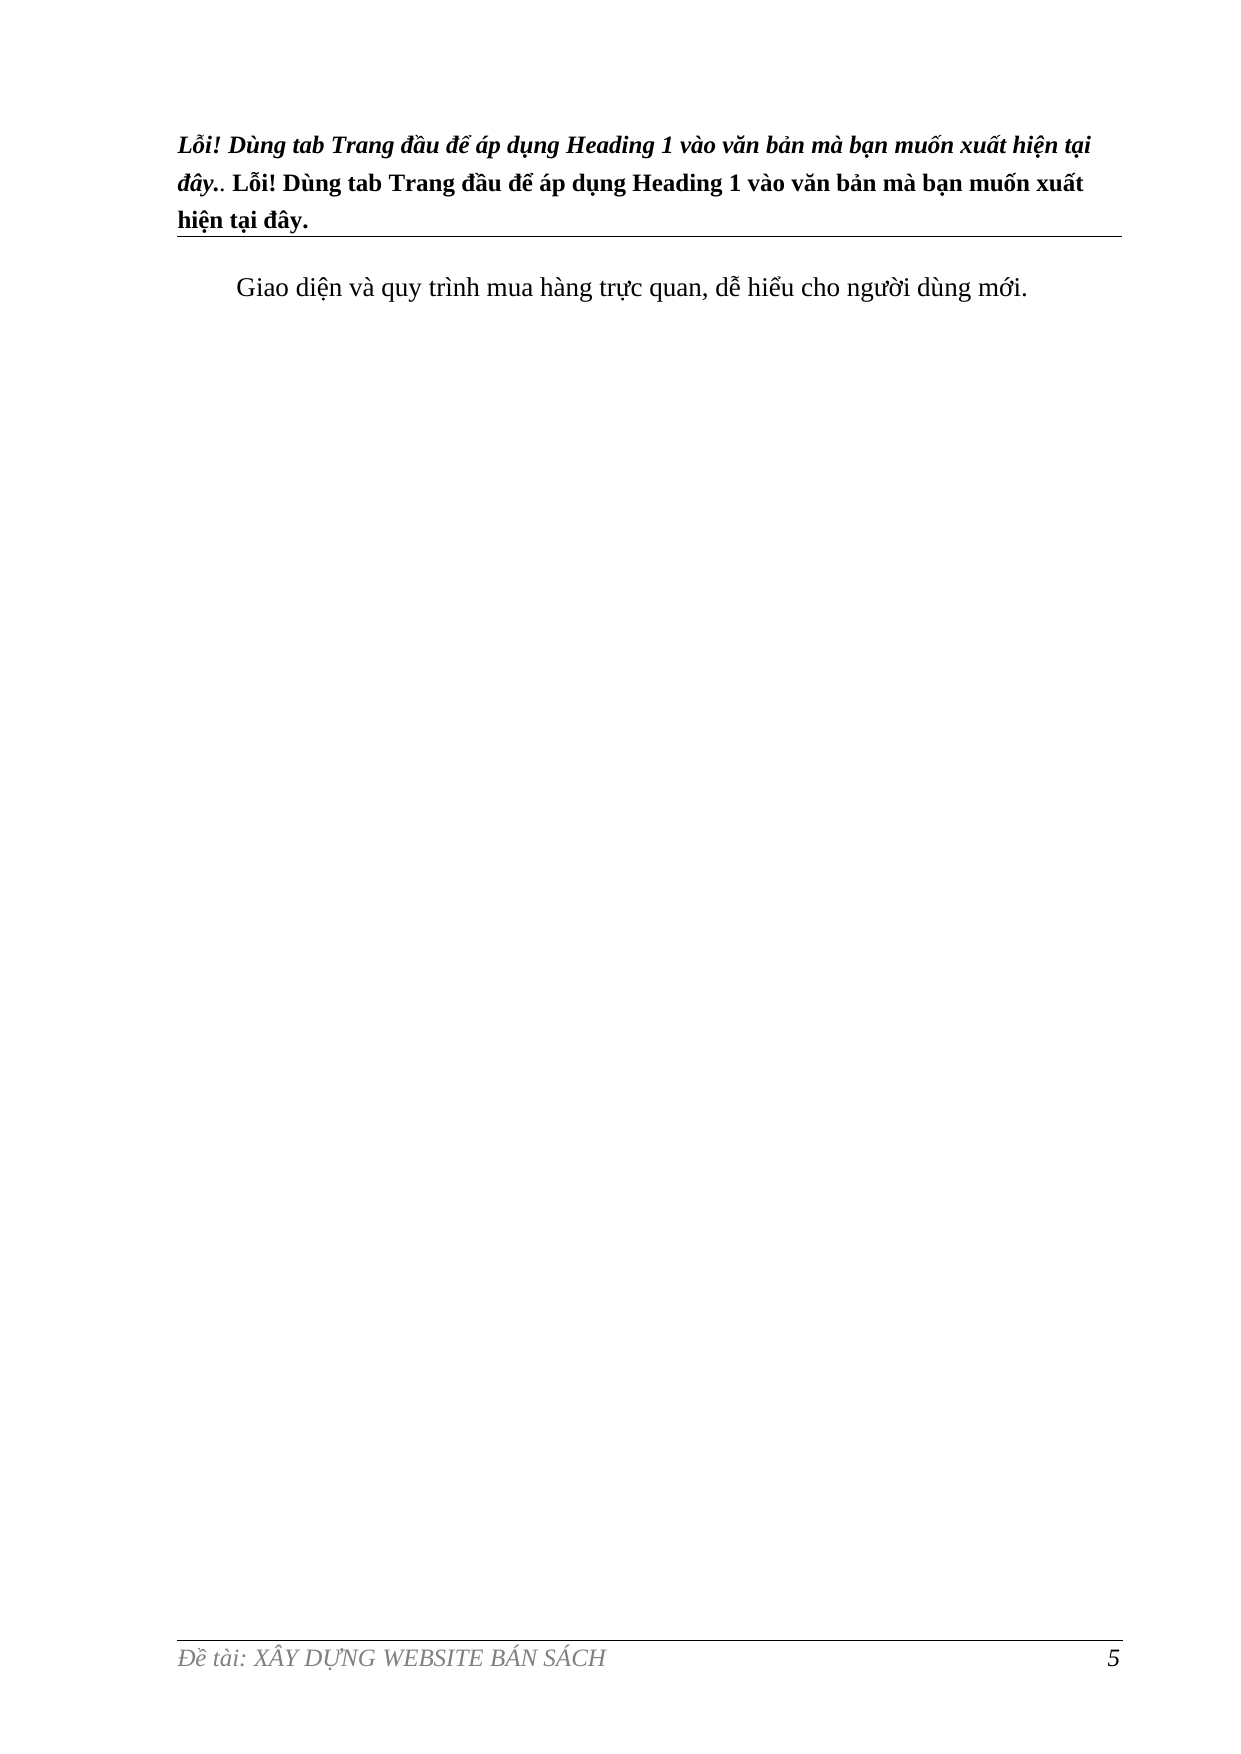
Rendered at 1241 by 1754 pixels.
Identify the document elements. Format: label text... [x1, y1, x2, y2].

text Giao diện và quy trình mua hàng trực quan, dễ hiểu cho người dùng mới. [177, 271, 1122, 302]
